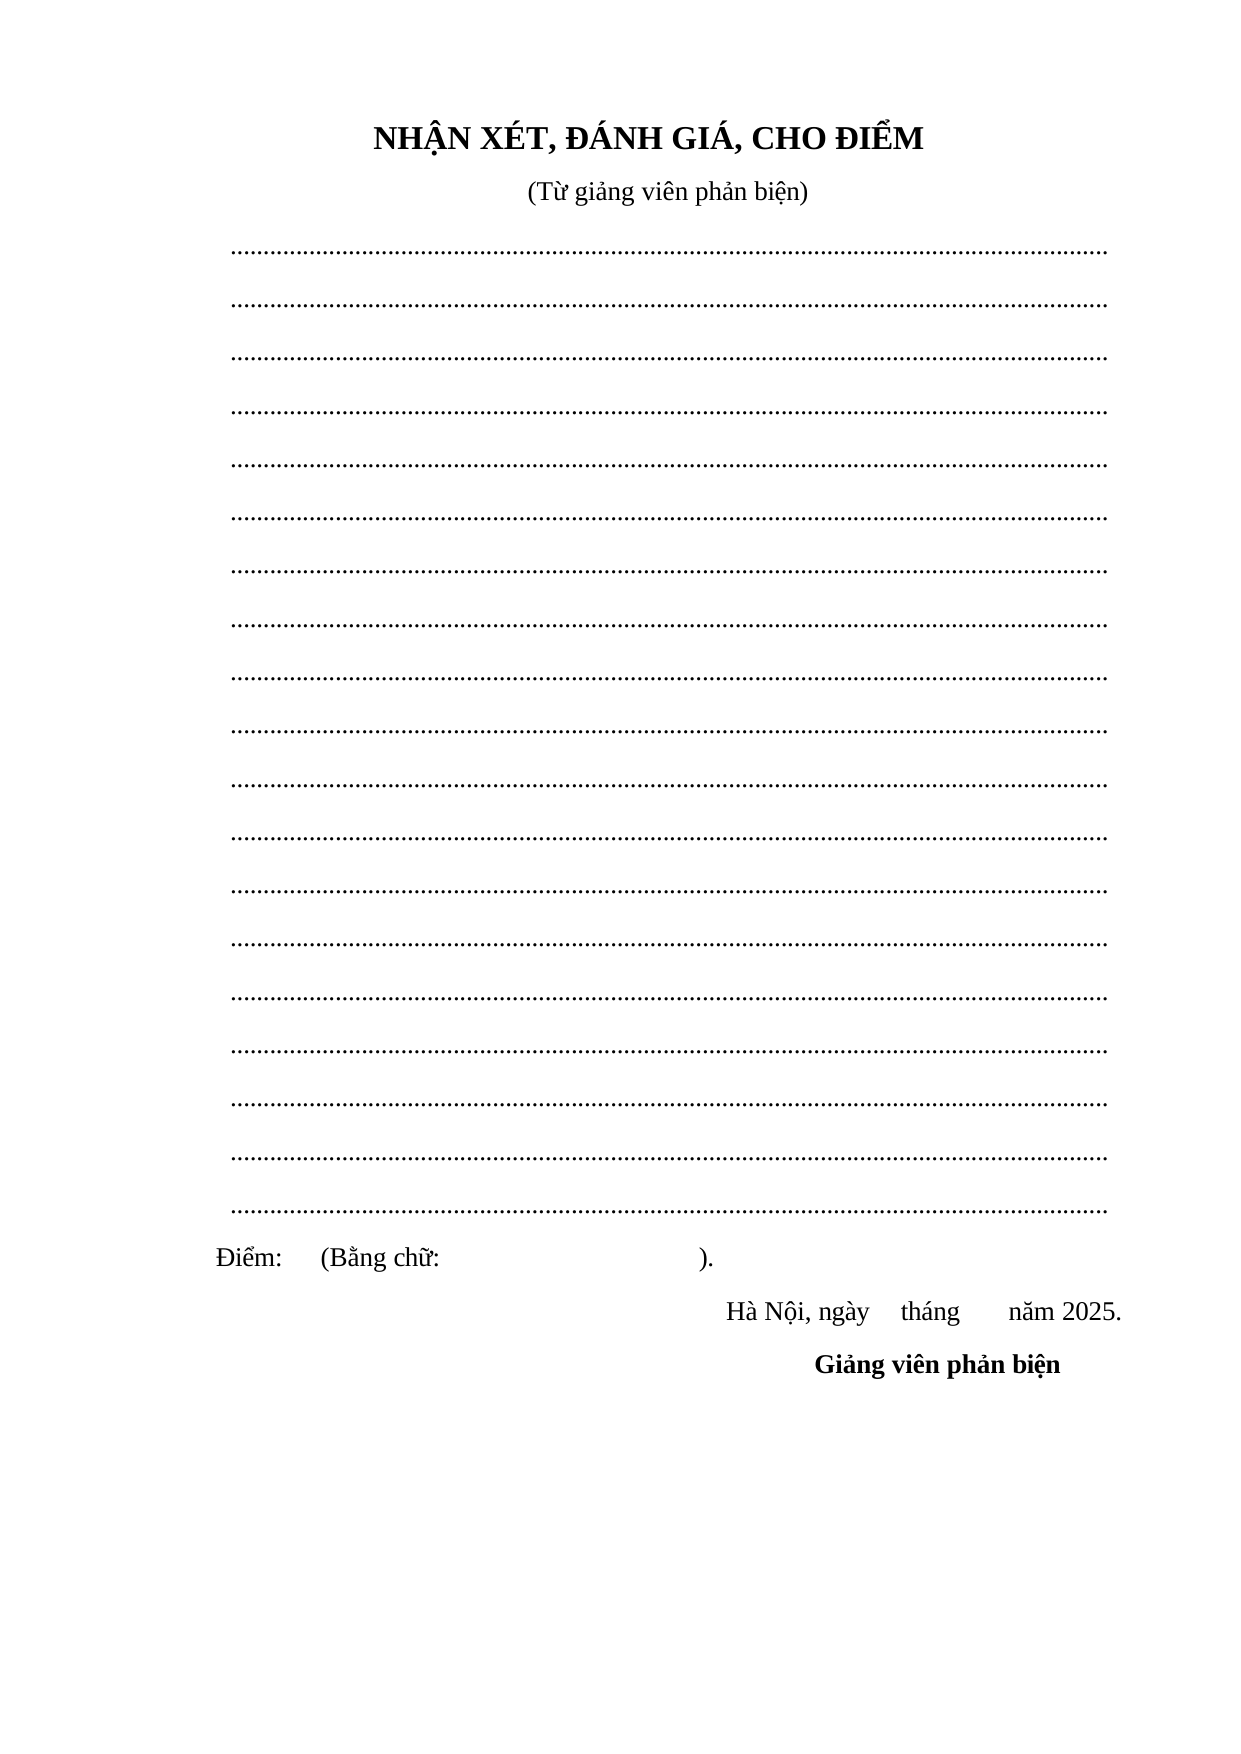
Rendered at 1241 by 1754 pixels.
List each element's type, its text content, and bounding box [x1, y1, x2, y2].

text ...................................................................................................................................... [212, 442, 1128, 473]
text Giảng viên phản biện [202, 1349, 1061, 1380]
text ...................................................................................................................................... [212, 868, 1128, 899]
text ...................................................................................................................................... [212, 762, 1128, 793]
text ...................................................................................................................................... [212, 921, 1128, 953]
text ...................................................................................................................................... [212, 548, 1128, 579]
text ...................................................................................................................................... [212, 975, 1128, 1006]
text ...................................................................................................................................... [212, 1135, 1128, 1166]
text ...................................................................................................................................... [212, 1028, 1128, 1059]
text Hà Nội, ngày tháng năm 2025. [726, 1295, 1134, 1326]
text ...................................................................................................................................... [212, 655, 1128, 687]
text ...................................................................................................................................... [212, 1082, 1128, 1113]
text ...................................................................................................................................... [212, 708, 1128, 739]
text ...................................................................................................................................... [212, 282, 1128, 313]
text ...................................................................................................................................... [212, 389, 1128, 420]
text (Từ giảng viên phản biện) [212, 175, 1124, 206]
text Điểm: (Bằng chữ: ). [216, 1242, 1134, 1273]
text ...................................................................................................................................... [212, 815, 1128, 846]
text ...................................................................................................................................... [212, 335, 1128, 366]
text ...................................................................................................................................... [212, 1188, 1128, 1219]
text ...................................................................................................................................... [212, 602, 1128, 633]
text ...................................................................................................................................... [212, 229, 1128, 260]
text ...................................................................................................................................... [212, 495, 1128, 526]
